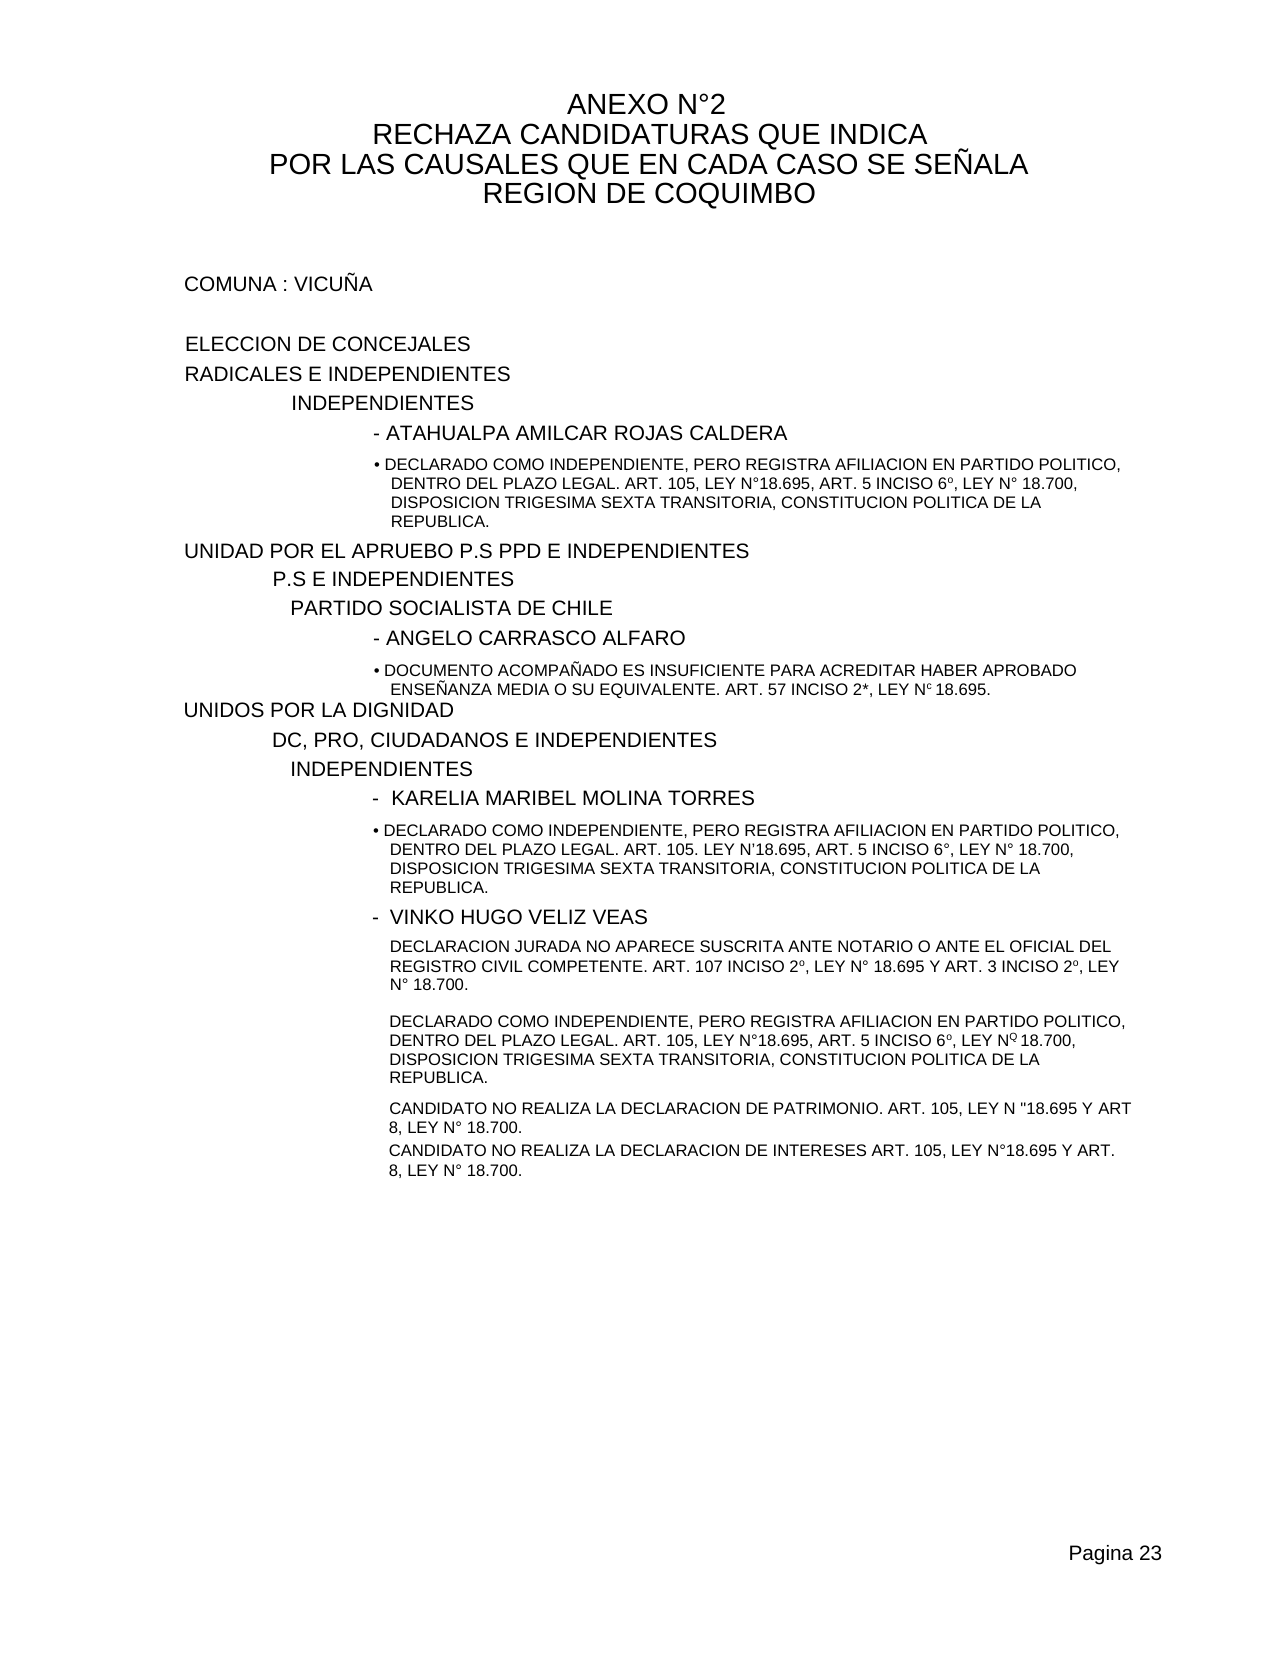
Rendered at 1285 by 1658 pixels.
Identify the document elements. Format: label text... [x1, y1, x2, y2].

text UNIDAD POR EL APRUEBO P.S PPD E INDEPENDIENTES [184, 538, 1174, 562]
list KARELIA MARIBEL MOLINA TORRES [372, 786, 1174, 810]
list DOCUMENTO ACOMPAÑADO ES INSUFICIENTE PARA ACREDITAR HABER APROBADO ENSEÑANZA MEDIA O SU EQUIVALENTE. ART. 57 INCISO 2*, LEY Nc 18.695. [373, 661, 1078, 699]
text Pagina 23 [173, 1540, 1162, 1564]
list DECLARADO COMO INDEPENDIENTE, PERO REGISTRA AFILIACION EN PARTIDO POLITICO, DENTRO DEL PLAZO LEGAL. ART. 105, LEY N°18.695, ART. 5 INCISO 6o, LEY N° 18.700, DISPOSICION TRIGESIMA SEXTA TRANSITORIA, CONSTITUCION POLITICA DE LA REPUBLICA. [374, 454, 1122, 531]
text CANDIDATO NO REALIZA LA DECLARACION DE PATRIMONIO. ART. 105, LEY N "18.695 Y ART 8, LEY N° 18.700. [388, 1100, 1140, 1137]
list DECLARADO COMO INDEPENDIENTE, PERO REGISTRA AFILIACION EN PARTIDO POLITICO, DENTRO DEL PLAZO LEGAL. ART. 105. LEY N’18.695, ART. 5 INCISO 6°, LEY N° 18.700, DISPOSICION TRIGESIMA SEXTA TRANSITORIA, CONSTITUCION POLITICA DE LA REPUBLICA. [373, 821, 1121, 897]
list ANGELO CARRASCO ALFARO [373, 626, 1174, 650]
list VINKO HUGO VELIZ VEAS [372, 904, 1174, 928]
text DECLARACION JURADA NO APARECE SUSCRITA ANTE NOTARIO O ANTE EL OFICIAL DEL REGISTRO CIVIL COMPETENTE. ART. 107 INCISO 2o, LEY N° 18.695 Y ART. 3 INCISO 2o, LEY N° 18.700. [389, 938, 1121, 994]
text UNIDOS POR LA DIGNIDAD [183, 699, 1174, 722]
list ATAHUALPA AMILCAR ROJAS CALDERA [373, 420, 1174, 444]
text P.S E INDEPENDIENTES [272, 567, 1174, 591]
text RECHAZA CANDIDATURAS QUE INDICA [269, 121, 1031, 150]
text COMUNA : VICUÑA ELECCION DE CONCEJALES [184, 235, 473, 356]
text DC, PRO, CIUDADANOS E INDEPENDIENTES INDEPENDIENTES [272, 728, 720, 781]
text PARTIDO SOCIALISTA DE CHILE [290, 596, 1174, 620]
text RADICALES E INDEPENDIENTES [184, 361, 1174, 385]
text CANDIDATO NO REALIZA LA DECLARACION DE INTERESES ART. 105, LEY N°18.695 Y ART. 8, LEY N° 18.700. [388, 1142, 1121, 1179]
subtitle POR LAS CAUSALES QUE EN CADA CASO SE SEÑALA REGION DE COQUIMBO [268, 152, 1030, 209]
text INDEPENDIENTES [291, 391, 1174, 415]
text DECLARADO COMO INDEPENDIENTE, PERO REGISTRA AFILIACION EN PARTIDO POLITICO, DENTRO DEL PLAZO LEGAL. ART. 105, LEY N°18.695, ART. 5 INCISO 6o, LEY NQ 18.700, DISPOSICION TRIGESIMA SEXTA TRANSITORIA, CONSTITUCION POLITICA DE LA REPUBLICA. [389, 1012, 1128, 1087]
subtitle ANEXO N°2 [262, 89, 1030, 121]
